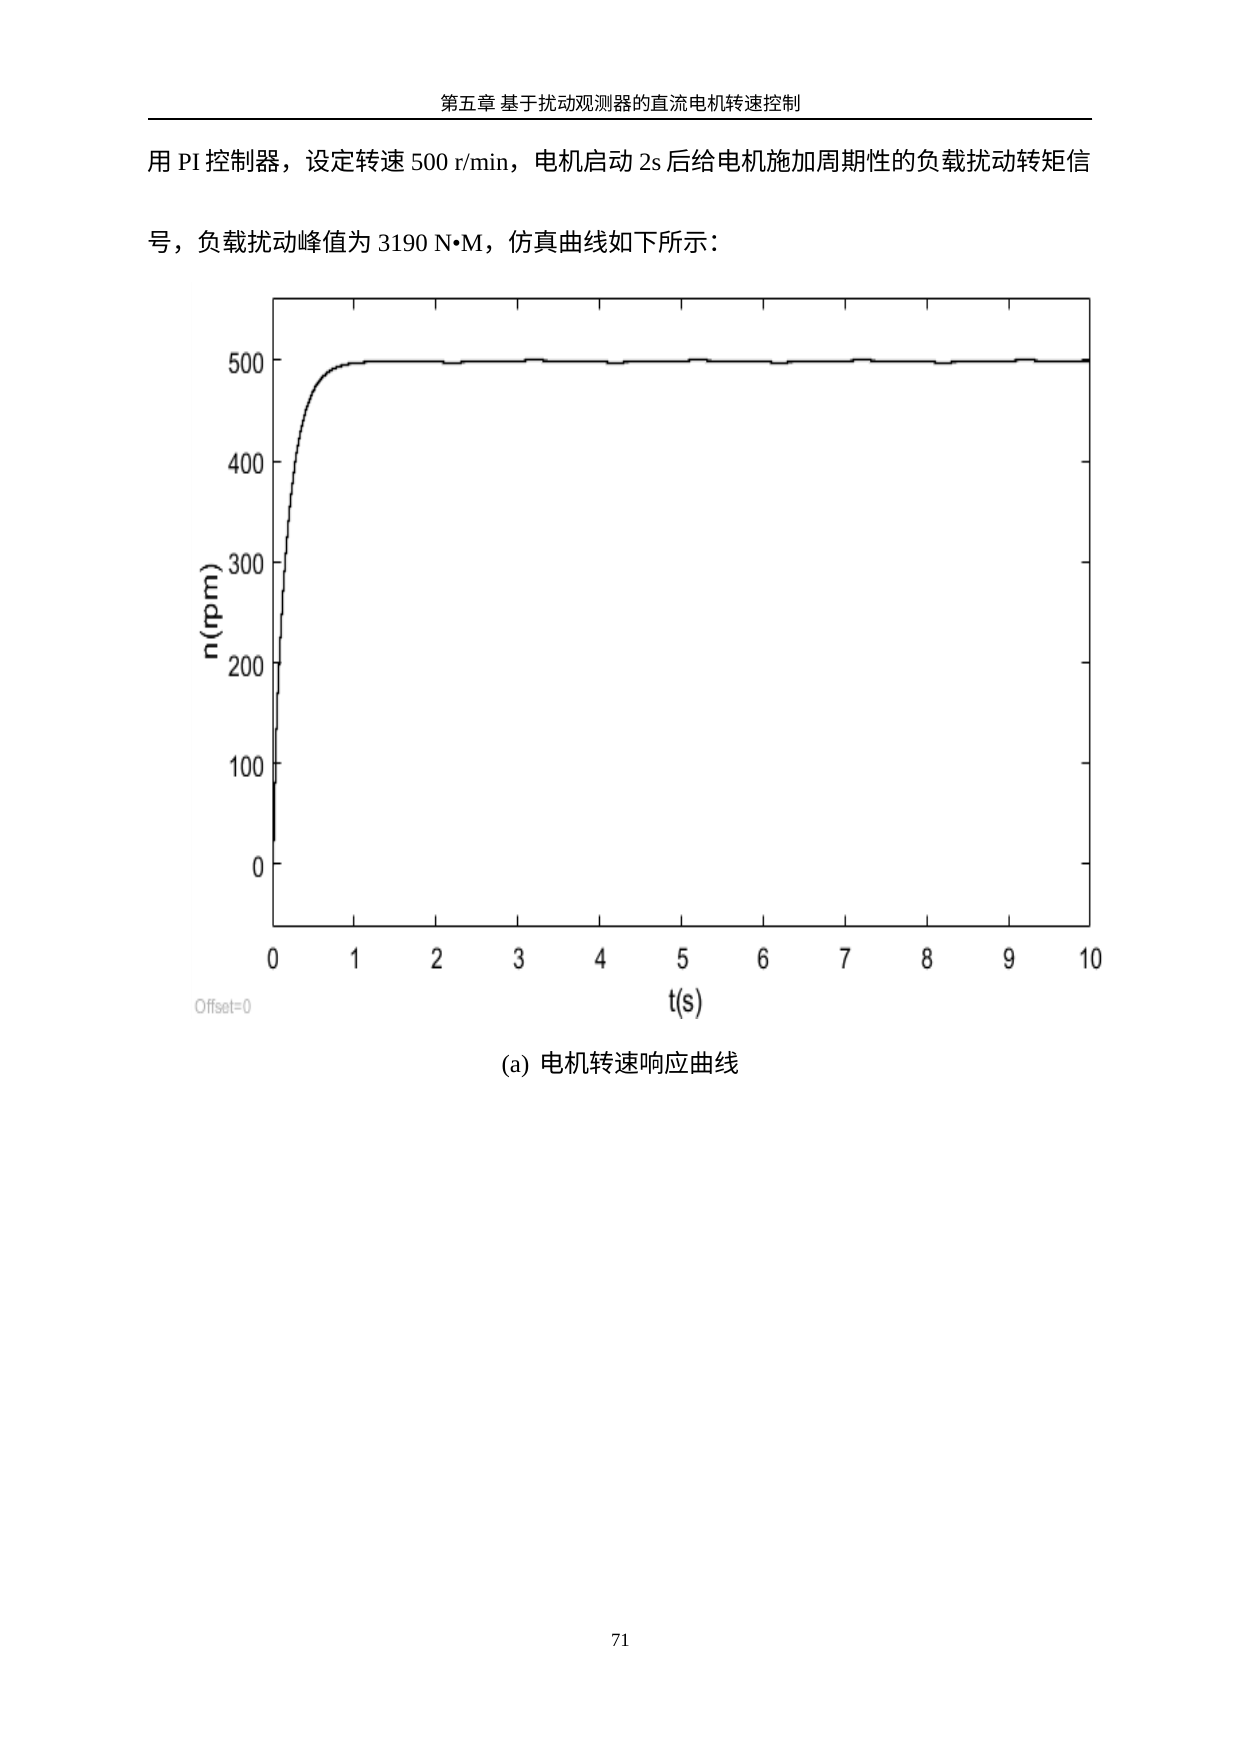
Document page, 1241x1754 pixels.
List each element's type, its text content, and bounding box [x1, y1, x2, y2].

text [148, 127, 1092, 273]
list 电机转速响应曲线 [148, 1029, 1092, 1094]
